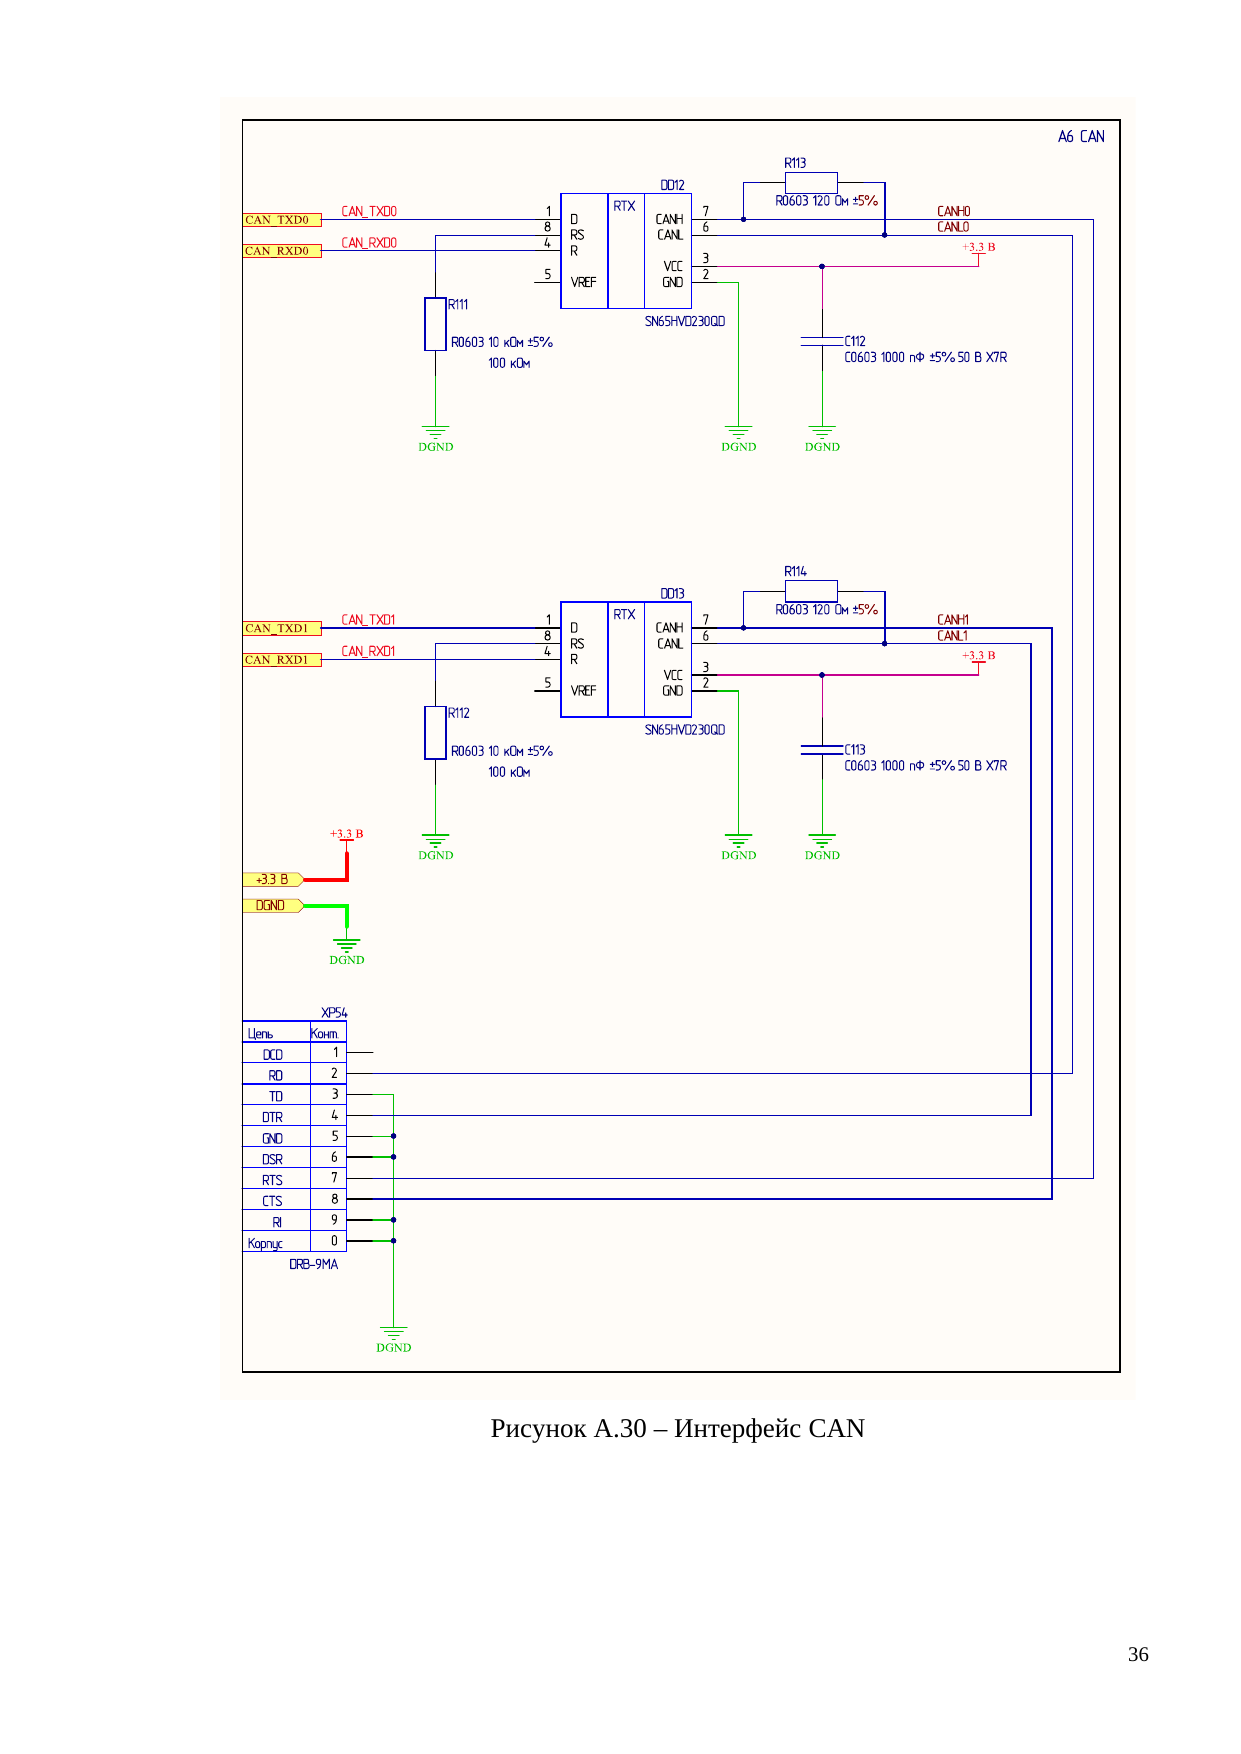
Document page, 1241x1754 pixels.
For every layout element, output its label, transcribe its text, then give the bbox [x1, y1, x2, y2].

text Рисунок А.30 – Интерфейс CAN [59, 1412, 1164, 1443]
